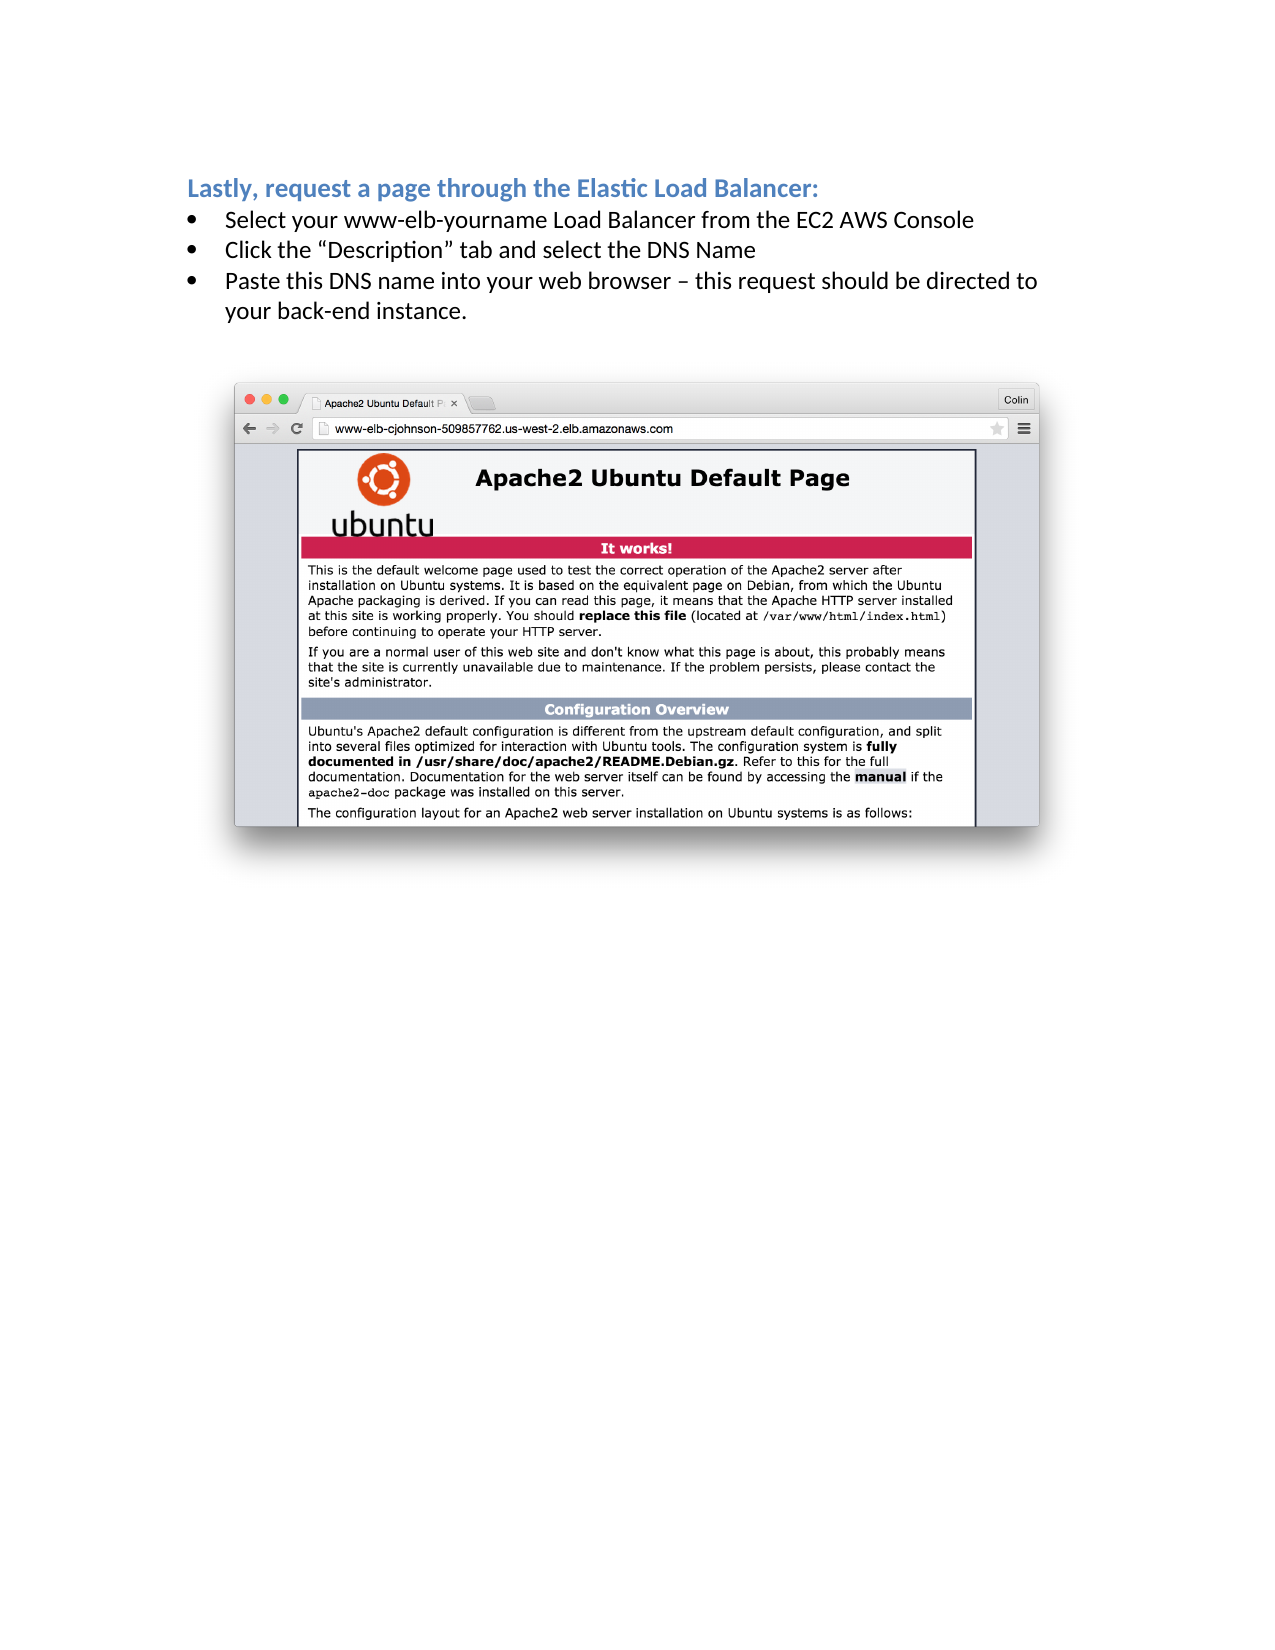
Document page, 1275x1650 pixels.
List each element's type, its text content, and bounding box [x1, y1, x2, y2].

list Paste this DNS name into your web browser – this request should be directed to your back-end instance. [187, 265, 1087, 326]
subtitle Lastly, request a page through the Elastic Load Balancer: [187, 171, 1087, 204]
list Select your www-elb-yourname Load Balancer from the EC2 AWS Console [187, 204, 1087, 234]
picture [187, 356, 1086, 894]
list Click the “Description” tab and select the DNS Name [187, 234, 1087, 265]
